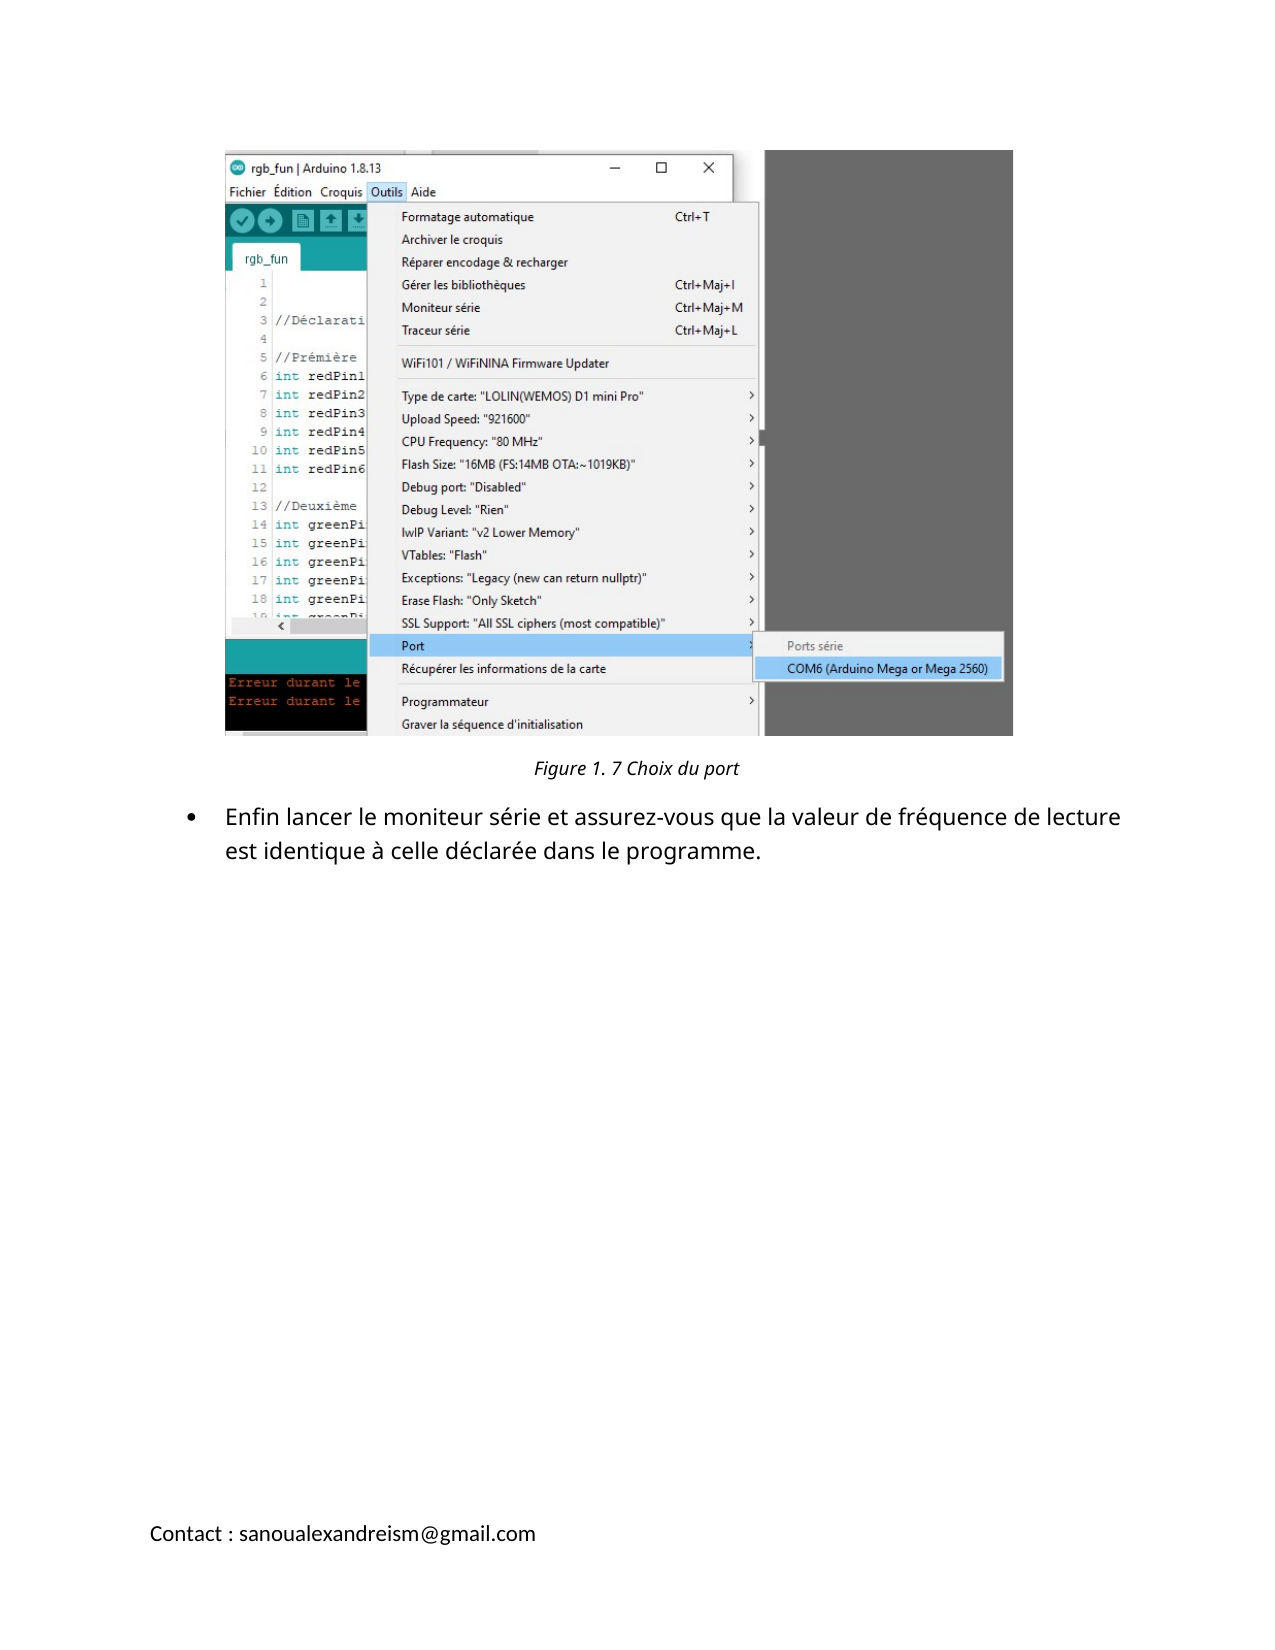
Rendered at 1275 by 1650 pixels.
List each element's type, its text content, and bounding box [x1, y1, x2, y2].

list Enfin lancer le moniteur série et assurez-vous que la valeur de fréquence de lecture est identique à celle déclarée dans le programme. [187, 801, 1125, 866]
picture [225, 150, 1014, 736]
text Figure 1. 7 Choix du port [150, 755, 1125, 780]
